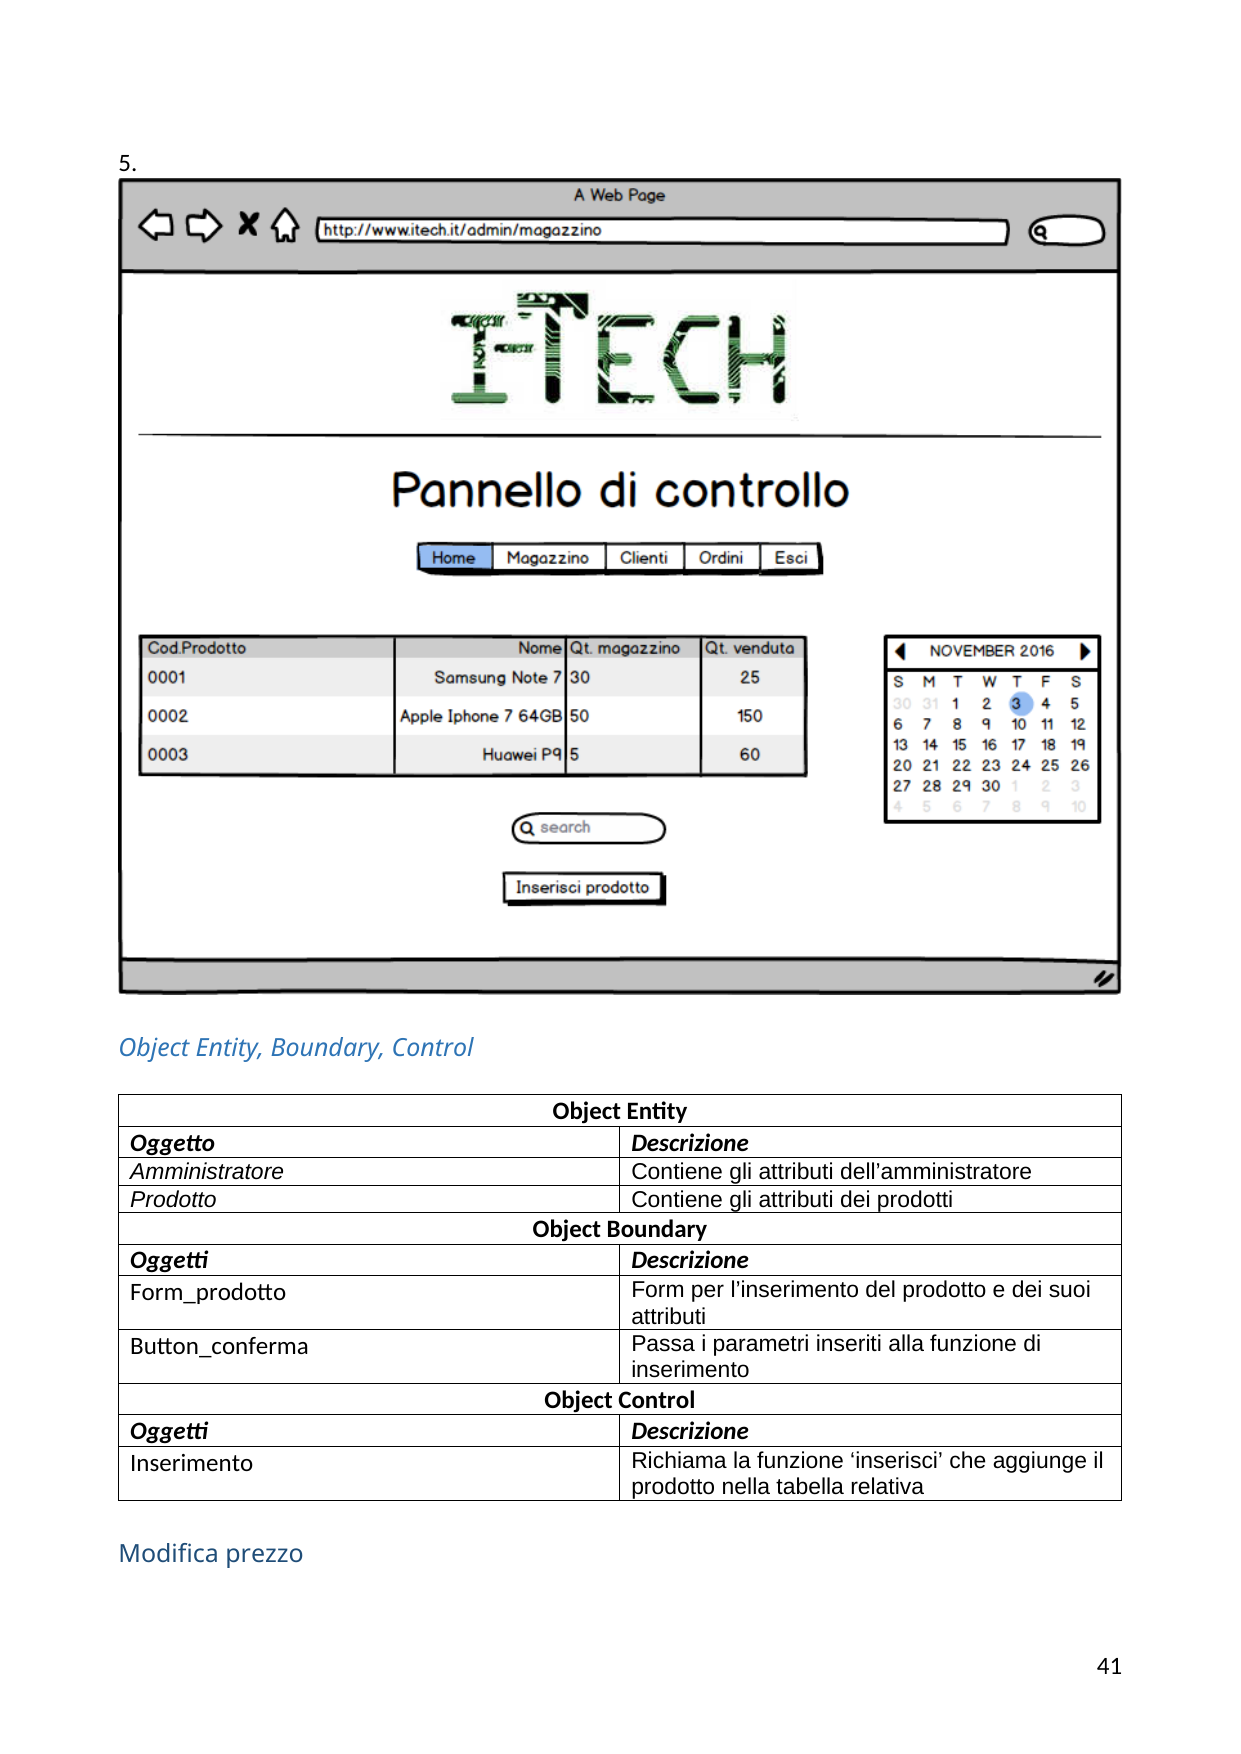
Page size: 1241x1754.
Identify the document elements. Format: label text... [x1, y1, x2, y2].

table_cell Oggetti [119, 1245, 619, 1275]
table_cell Inserimento [119, 1447, 619, 1499]
table_cell Form_prodotto [119, 1276, 619, 1329]
table_cell Descrizione [620, 1415, 1121, 1446]
subtitle Object Entity, Boundary, Control [118, 1029, 1122, 1064]
picture [118, 178, 1122, 995]
table_cell Passa i parametri inseriti alla funzione di inserimento [620, 1330, 1121, 1383]
table_cell Amministratore [119, 1158, 619, 1185]
table_cell Contiene gli attributi dei prodotti [620, 1186, 1121, 1212]
table_cell Oggetto [119, 1127, 619, 1157]
table_cell Object Boundary [119, 1213, 1121, 1244]
table_cell Object Control [119, 1384, 1121, 1414]
table_cell Descrizione [620, 1245, 1121, 1275]
table_cell Descrizione [620, 1127, 1121, 1157]
table_header Object Entity [119, 1095, 1121, 1126]
table_cell Richiama la funzione ‘inserisci’ che aggiunge il prodotto nella tabella relativa [620, 1447, 1121, 1499]
subtitle Modifica prezzo [118, 1535, 1122, 1569]
table_cell Prodotto [119, 1186, 619, 1212]
table_cell Button_conferma [119, 1330, 619, 1383]
table_cell Contiene gli attributi dell’amministratore [620, 1158, 1121, 1185]
table_cell Form per l’inserimento del prodotto e dei suoi attributi [620, 1276, 1121, 1329]
table_cell Oggetti [119, 1415, 619, 1446]
